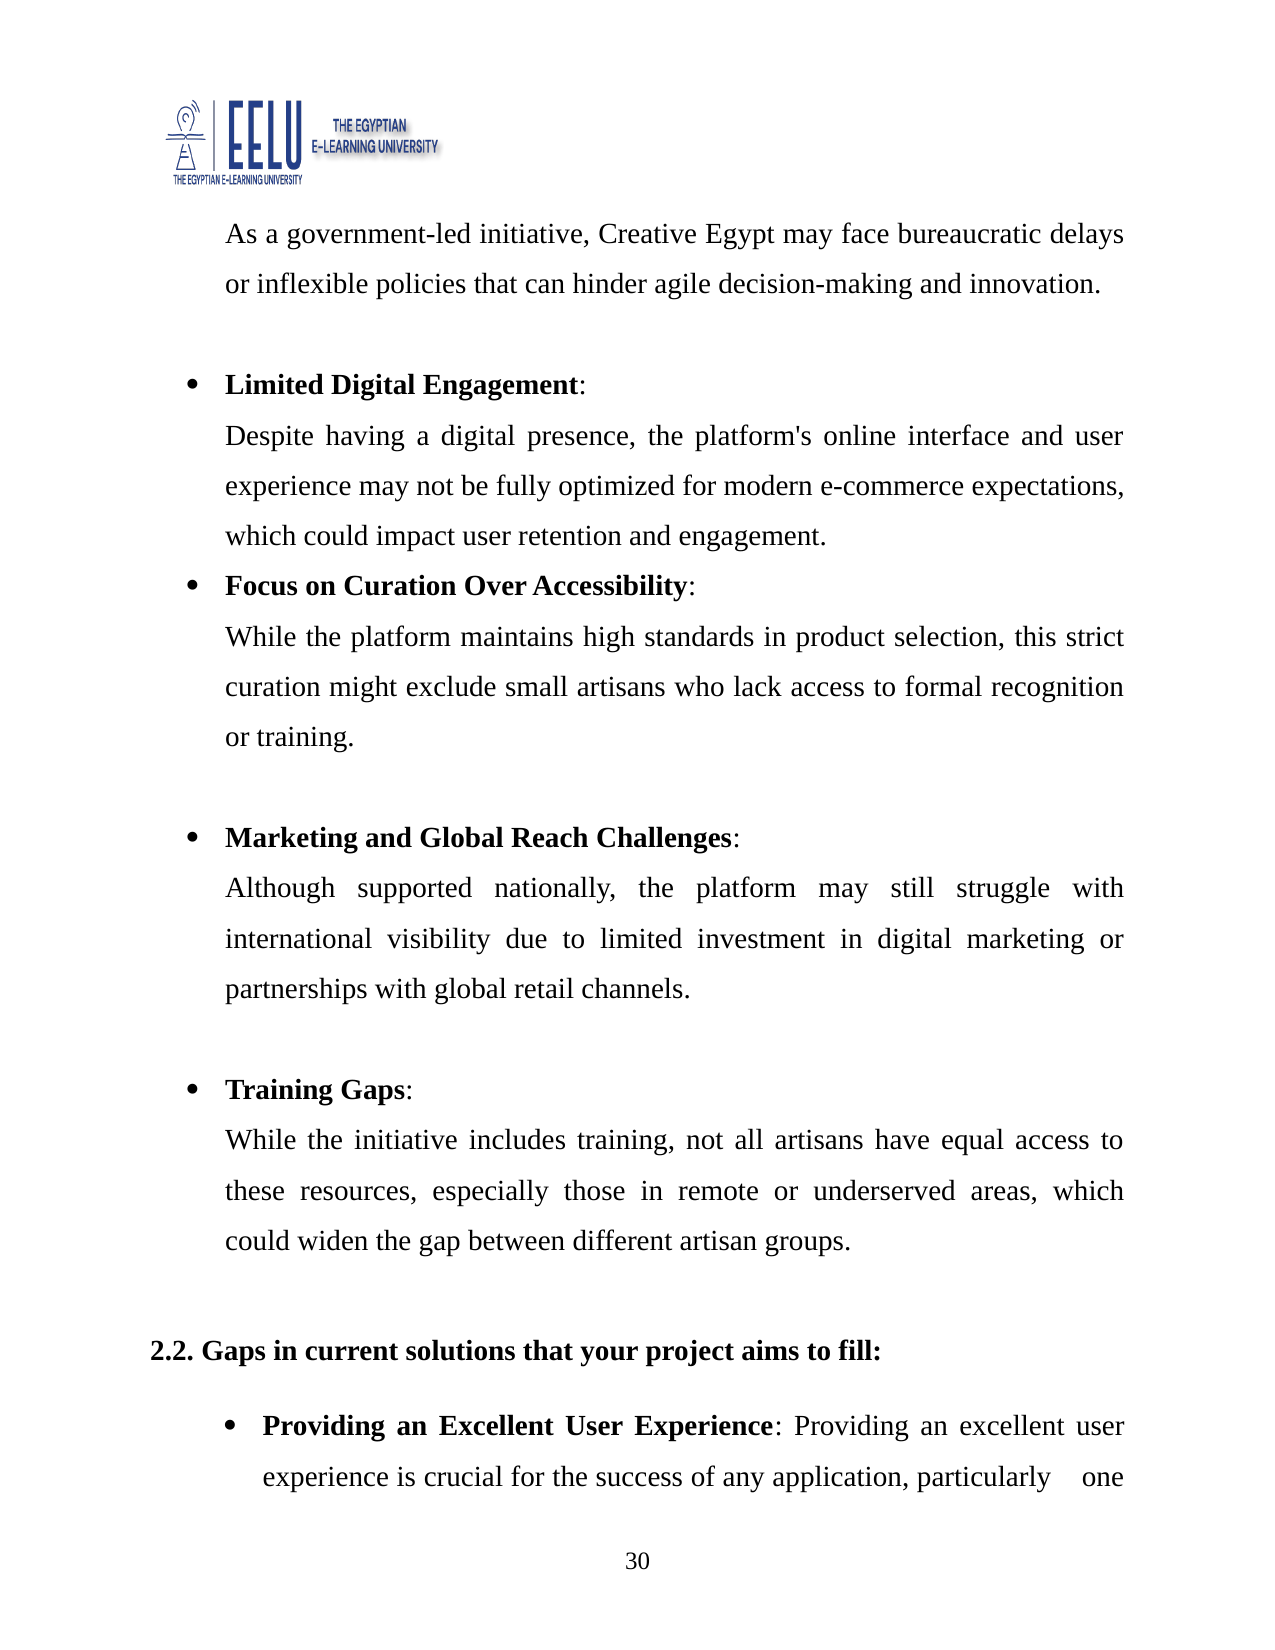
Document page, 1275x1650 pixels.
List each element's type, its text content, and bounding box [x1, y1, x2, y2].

subtitle 2.2. Gaps in current solutions that your project aims to fill: [150, 1333, 1125, 1367]
list While the platform maintains high standards in product selection, this strict curation might exclude small artisans who lack access to formal recognition or training. [225, 619, 1125, 753]
list Focus on Curation Over Accessibility: [187, 568, 1125, 602]
list As a government-led initiative, Creative Egypt may face bureaucratic delays or inflexible policies that can hinder agile decision-making and innovation. [225, 216, 1125, 300]
picture [150, 75, 444, 188]
list Marketing and Global Reach Challenges: [187, 820, 1125, 854]
list While the initiative includes training, not all artisans have equal access to these resources, especially those in remote or underserved areas, which could widen the gap between different artisan groups. [225, 1122, 1125, 1256]
list Although supported nationally, the platform may still struggle with international visibility due to limited investment in digital marketing or partnerships with global retail channels. [225, 871, 1125, 1005]
list Limited Digital Engagement: [187, 367, 1125, 401]
list Training Gaps: [187, 1072, 1125, 1106]
list Despite having a digital presence, the platform's online interface and user experience may not be fully optimized for modern e-commerce expectations, which could impact user retention and engagement. [225, 418, 1125, 552]
